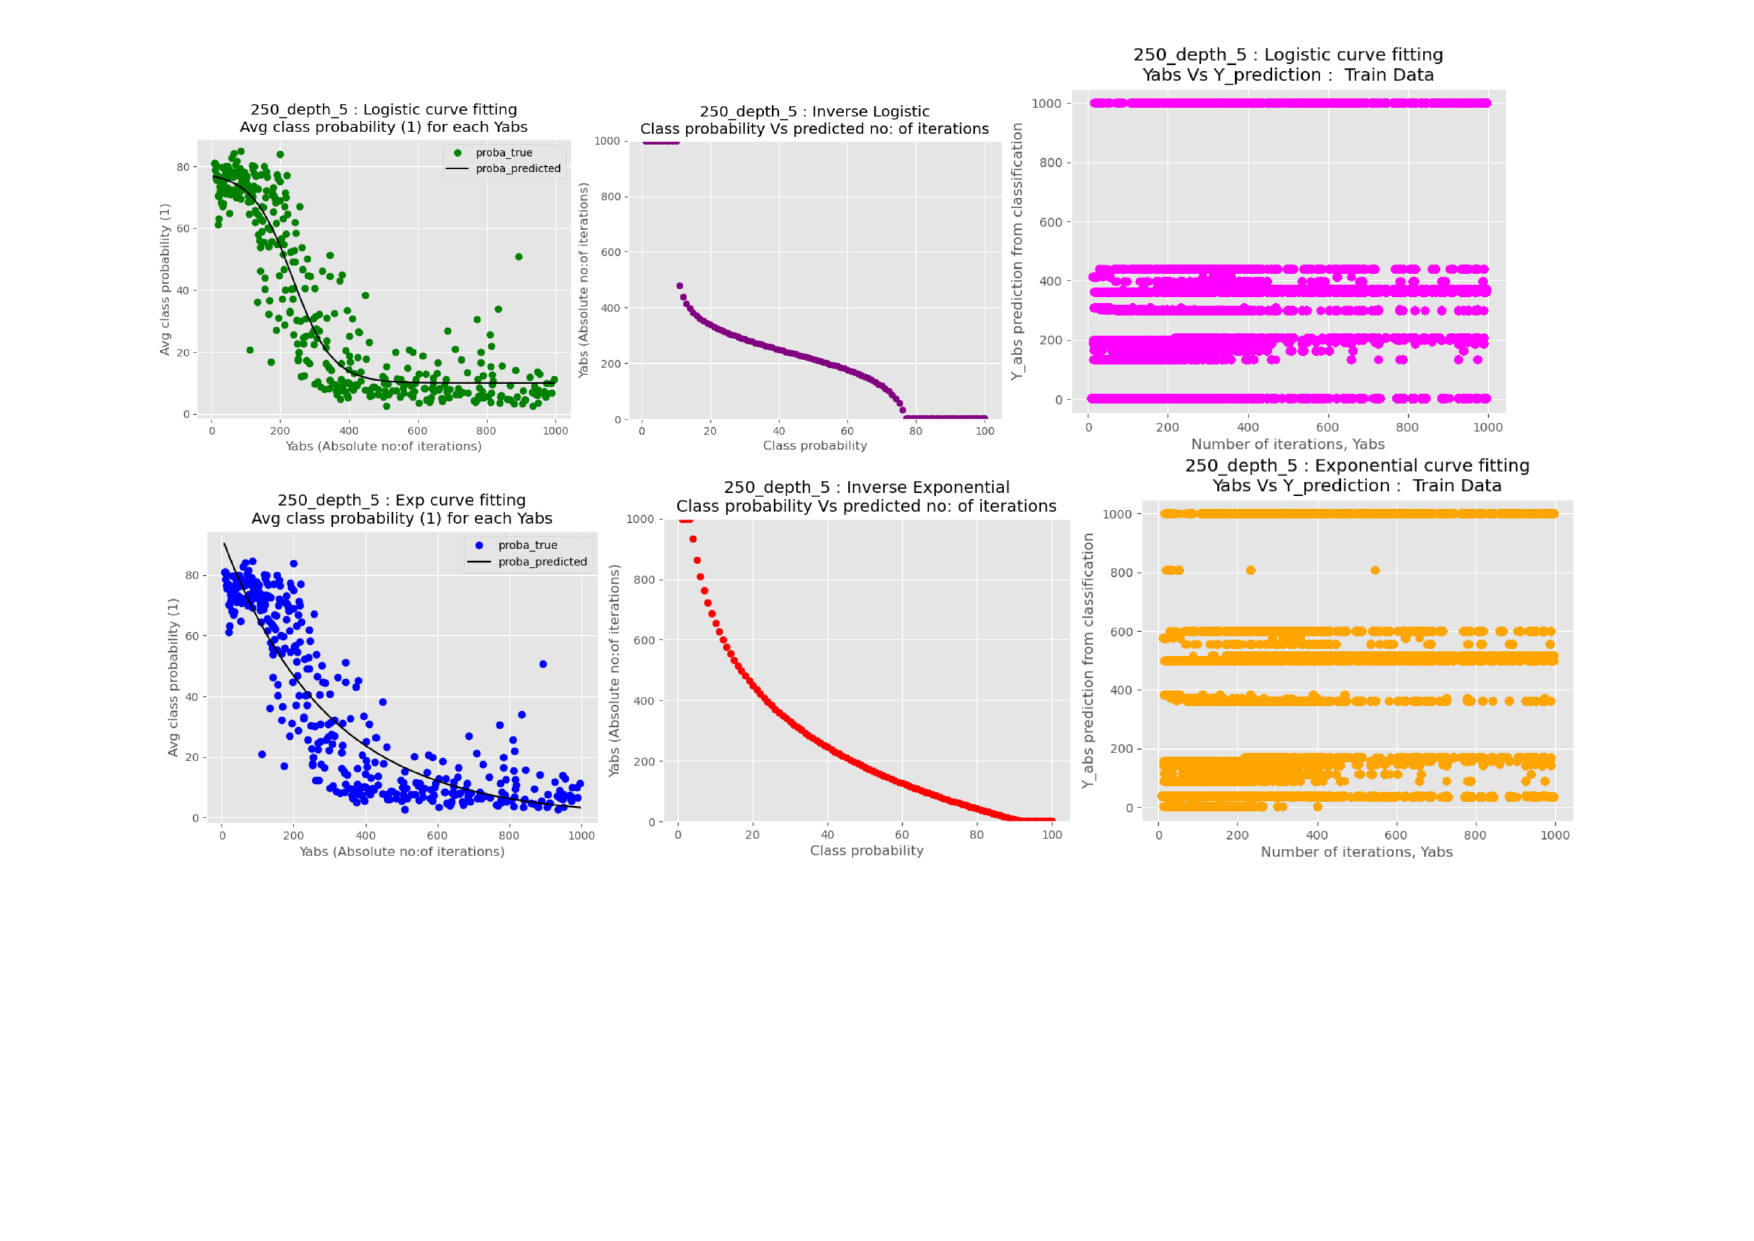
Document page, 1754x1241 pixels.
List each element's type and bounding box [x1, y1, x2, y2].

picture [150, 44, 1513, 454]
picture [150, 455, 1580, 861]
